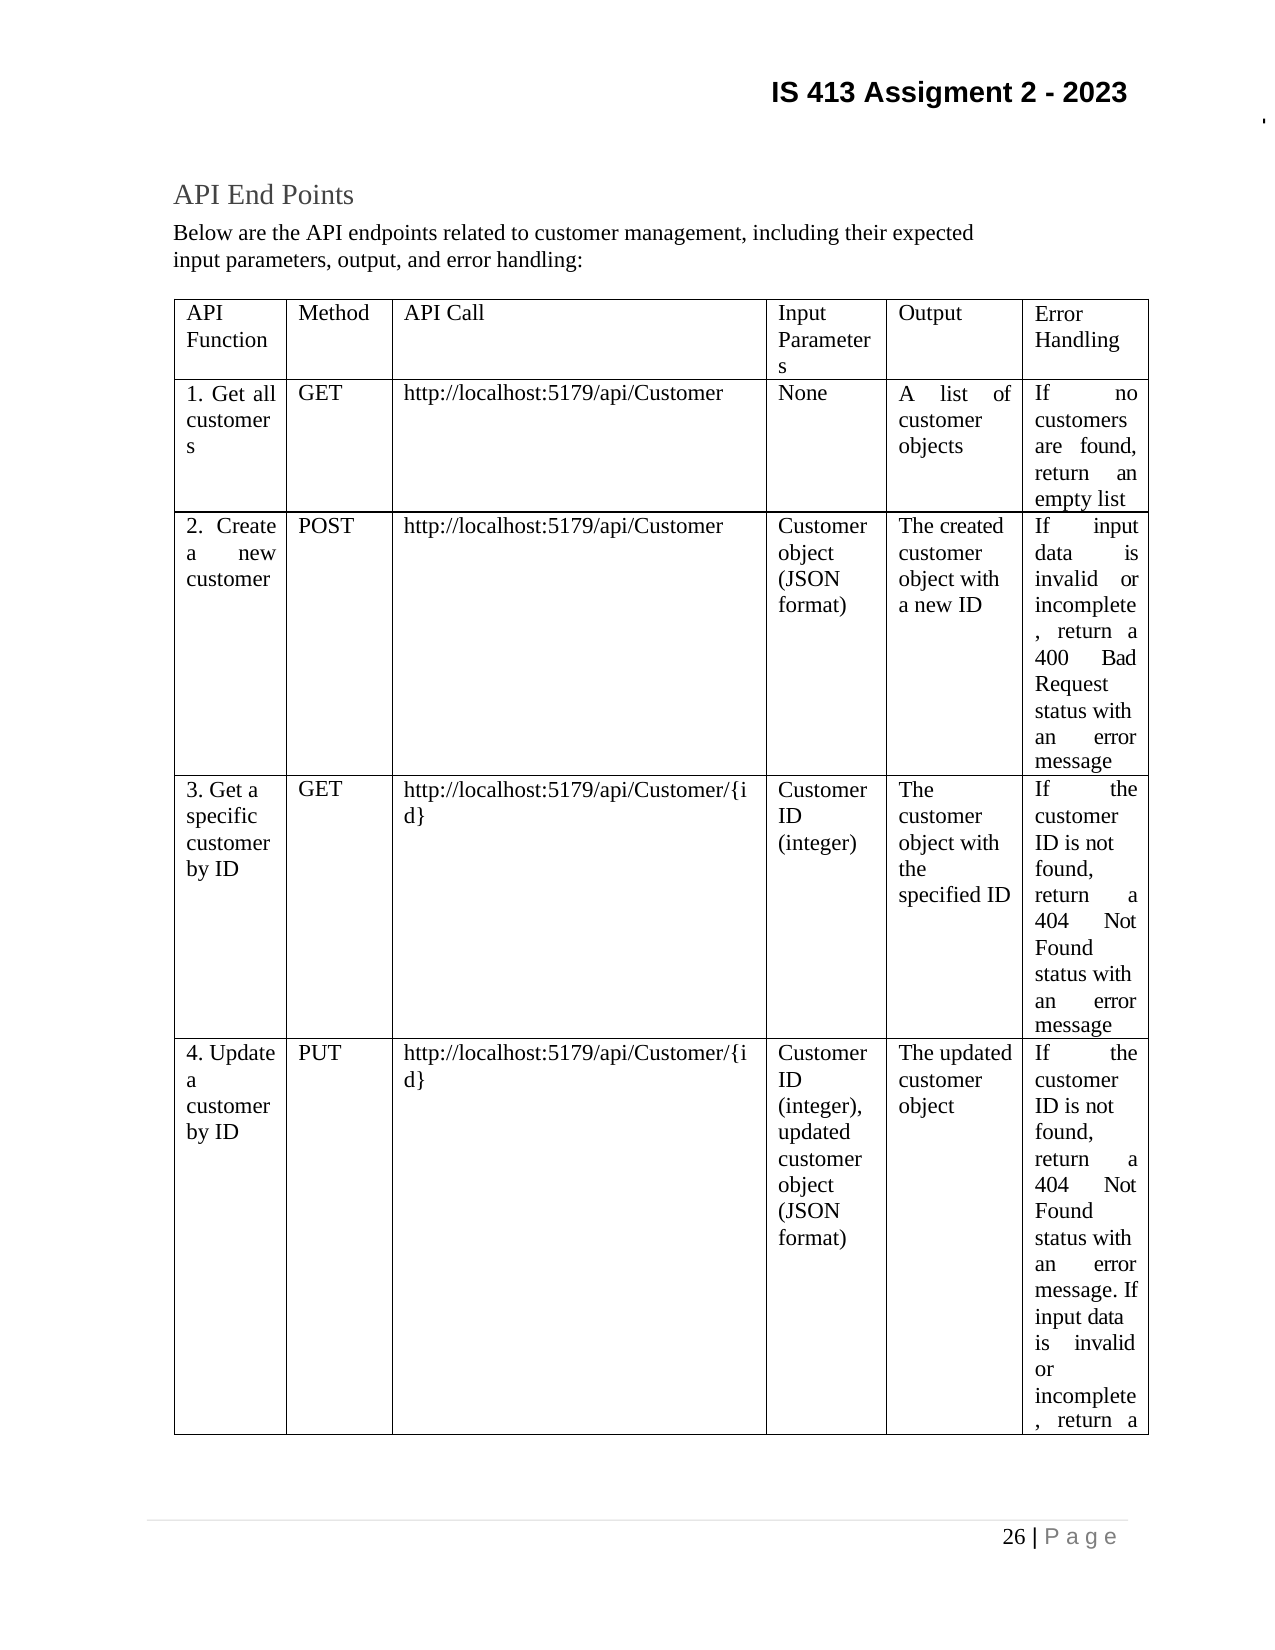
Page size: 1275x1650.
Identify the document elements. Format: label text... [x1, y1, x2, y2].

table_cell GET [287, 380, 392, 511]
table_header API Function [175, 300, 286, 379]
table_cell GET [287, 776, 392, 1038]
table_cell http://localhost:5179/api/Customer [393, 513, 766, 775]
table_header API Call [393, 300, 766, 379]
table_header Output [887, 300, 1022, 379]
table_header Method [287, 300, 392, 379]
table_cell Customer object (JSON format) [767, 513, 886, 775]
subtitle API End Points [173, 177, 1125, 211]
table_header Error Handling [1023, 300, 1148, 379]
table_header Input Parameter s [767, 300, 886, 379]
table_cell If no customers are found, return an empty list [1023, 380, 1148, 511]
table_cell None [767, 380, 886, 511]
table_cell If the customer ID is not found, return a 404 Not Found status with an error message [1023, 776, 1148, 1038]
table_cell 1. Get all customer s [175, 380, 286, 511]
table_cell POST [287, 513, 392, 775]
table_cell The created customer object with a new ID [887, 513, 1022, 775]
table_cell A list of customer objects [887, 380, 1022, 511]
table_cell 3. Get a specific customer by ID [175, 776, 286, 1038]
table_cell Customer ID (integer), updated customer object (JSON format) [767, 1039, 886, 1434]
text Below are the API endpoints related to customer management, including their expected input parameters, output, and error handling: [173, 219, 1012, 272]
table_cell 4. Update a customer by ID [175, 1039, 286, 1434]
table_cell If input data is invalid or incomplete , return a 400 Bad Request status with an error message [1023, 513, 1148, 775]
table_cell The customer object with the specified ID [887, 776, 1022, 1038]
table_cell http://localhost:5179/api/Customer [393, 380, 766, 511]
table_cell 2. Create a new customer [175, 513, 286, 775]
table_cell http://localhost:5179/api/Customer/{i d} [393, 1039, 766, 1434]
table_cell PUT [287, 1039, 392, 1434]
table_cell The updated customer object [887, 1039, 1022, 1434]
table_cell Customer ID (integer) [767, 776, 886, 1038]
table_cell If the customer ID is not found, return a 404 Not Found status with an error message. If input data is invalid or incomplete , return a [1023, 1039, 1148, 1434]
table_cell http://localhost:5179/api/Customer/{i d} [393, 776, 766, 1038]
